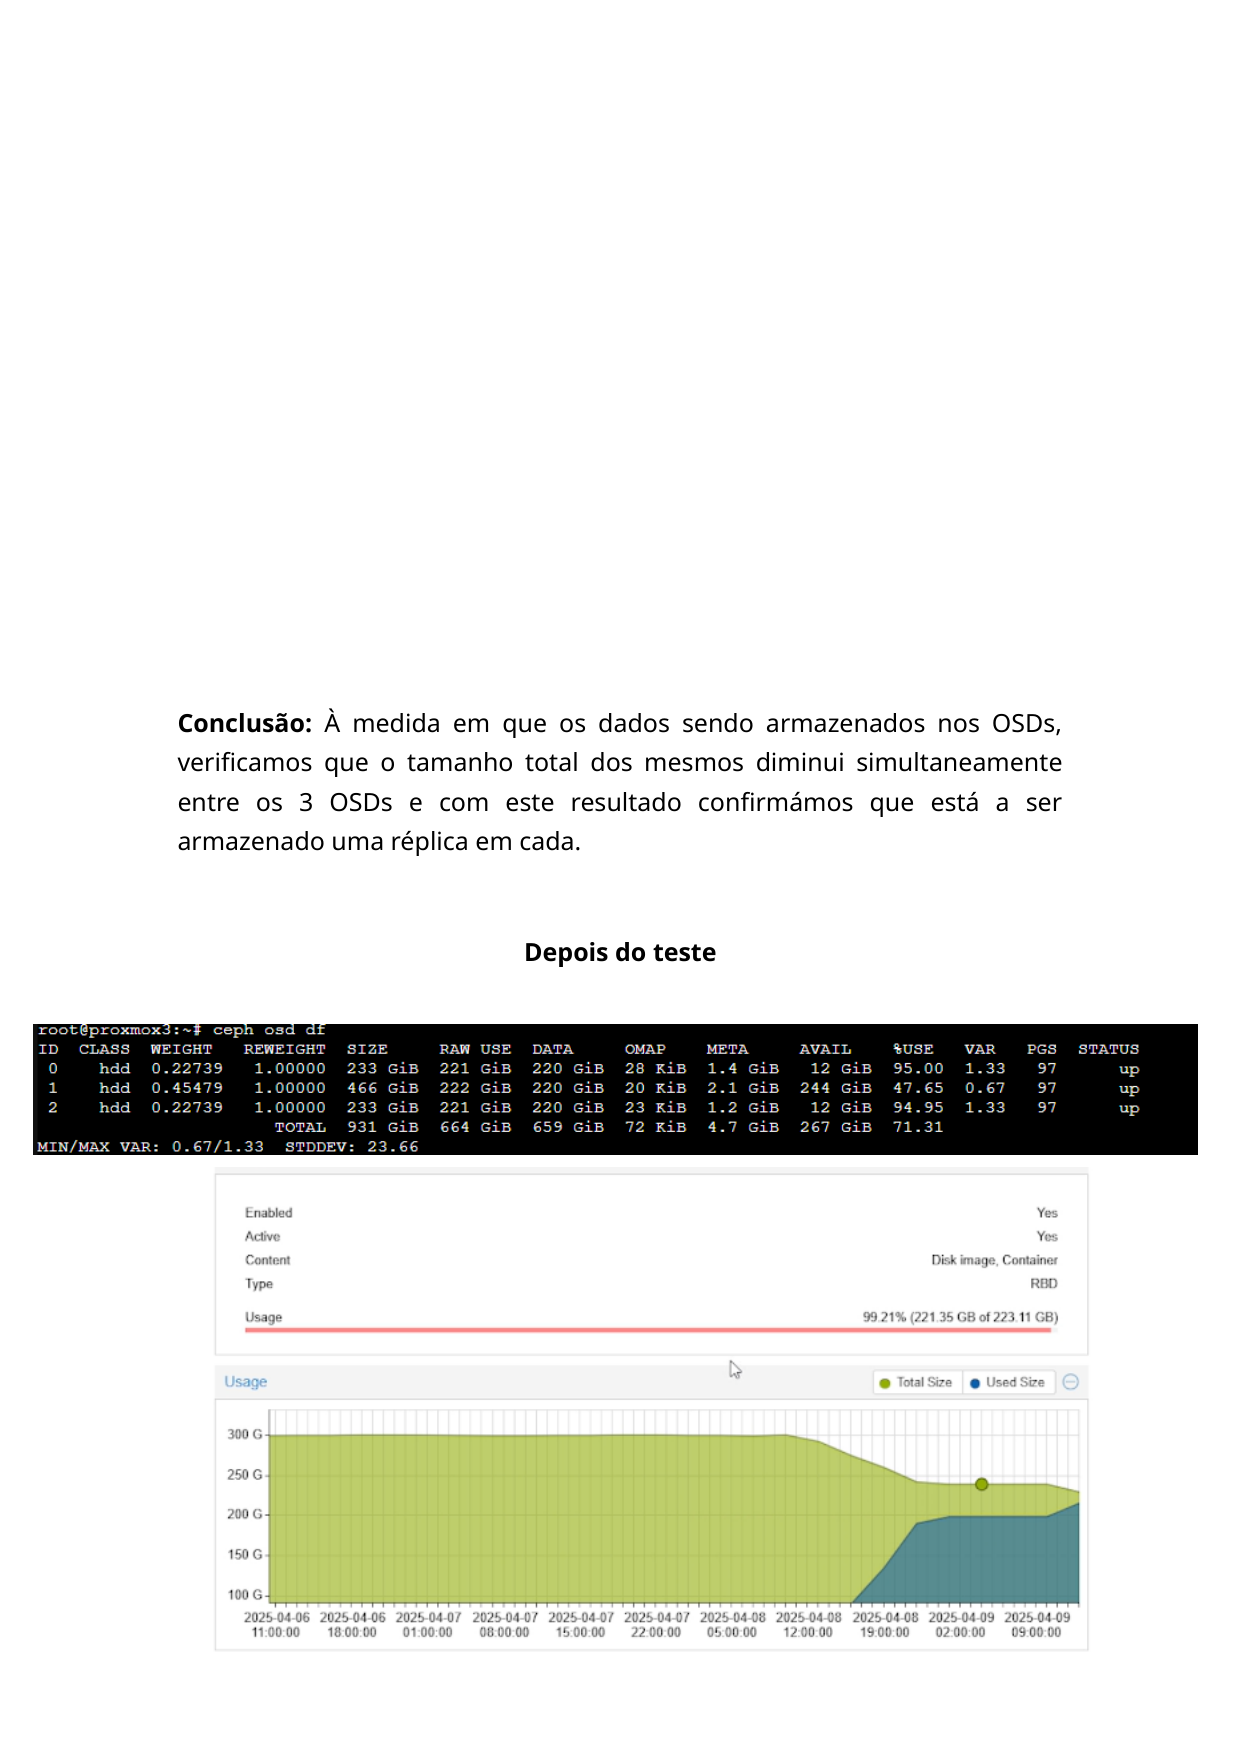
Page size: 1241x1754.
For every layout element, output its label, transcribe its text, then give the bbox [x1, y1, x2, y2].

text Conclusão: À medida em que os dados sendo armazenados nos OSDs, verificamos que o tamanho total dos mesmos diminui simultaneamente entre os 3 OSDs e com este resultado confirmámos que está a ser armazenado uma réplica em cada. [177, 706, 1063, 857]
picture [33, 1024, 1198, 1155]
picture [211, 1167, 1098, 1701]
text Depois do teste [177, 935, 1063, 969]
